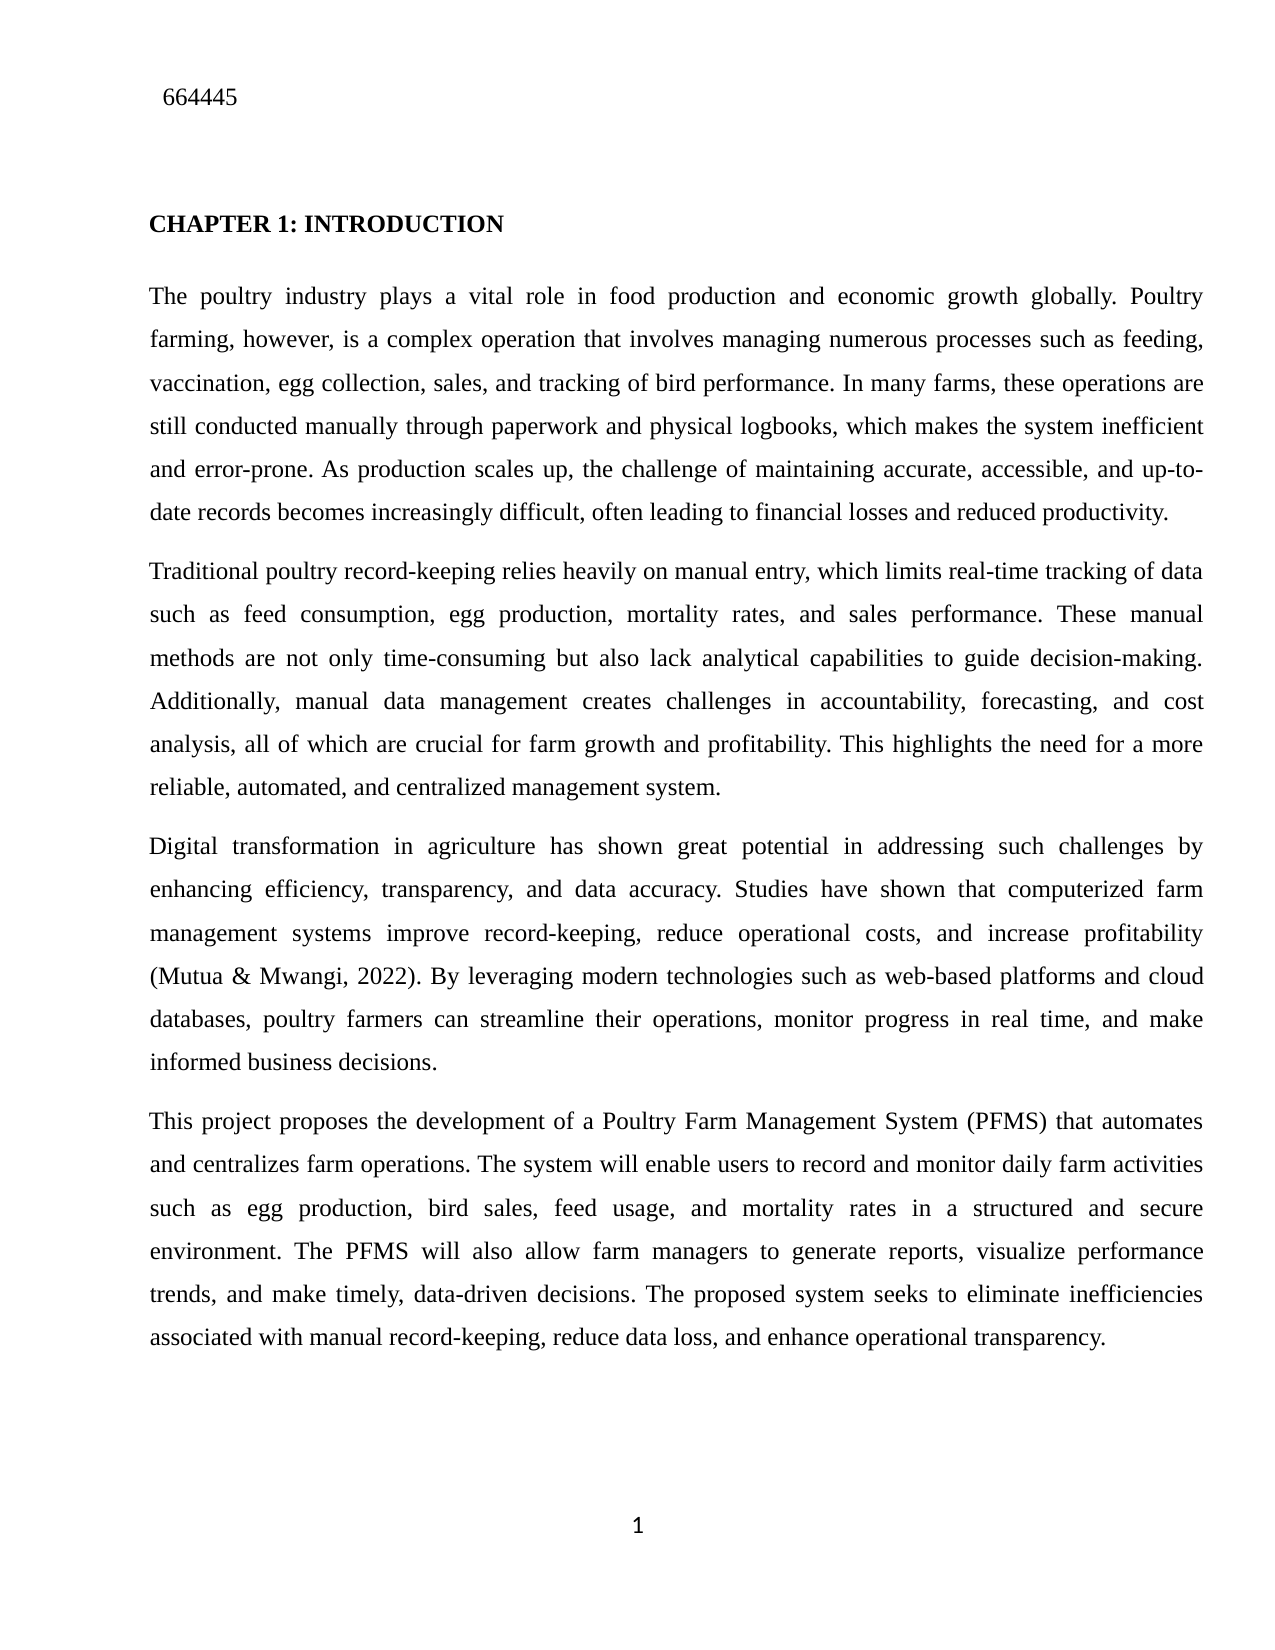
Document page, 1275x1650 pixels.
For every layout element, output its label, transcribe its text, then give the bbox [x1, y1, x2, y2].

text The poultry industry plays a vital role in food production and economic growth globally. Poultry farming, however, is a complex operation that involves managing numerous processes such as feeding, vaccination, egg collection, sales, and tracking of bird performance. In many farms, these operations are still conducted manually through paperwork and physical logbooks, which makes the system inefficient and error-prone. As production scales up, the challenge of maintaining accurate, accessible, and up-to-date records becomes increasingly difficult, often leading to financial losses and reduced productivity. [148, 281, 1205, 526]
text This project proposes the development of a Poultry Farm Management System (PFMS) that automates and centralizes farm operations. The system will enable users to record and monitor daily farm activities such as egg production, bird sales, feed usage, and mortality rates in a structured and secure environment. The PFMS will also allow farm managers to generate reports, visualize performance trends, and make timely, data-driven decisions. The proposed system seeks to eliminate inefficiencies associated with manual record-keeping, reduce data loss, and enhance operational transparency. [148, 1106, 1205, 1351]
text Traditional poultry record-keeping relies heavily on manual entry, which limits real-time tracking of data such as feed consumption, egg production, mortality rates, and sales performance. These manual methods are not only time-consuming but also lack analytical capabilities to guide decision-making. Additionally, manual data management creates challenges in accountability, forecasting, and cost analysis, all of which are crucial for farm growth and profitability. This highlights the need for a more reliable, automated, and centralized management system. [148, 556, 1205, 801]
subtitle CHAPTER 1: INTRODUCTION [148, 209, 1205, 238]
text Digital transformation in agriculture has shown great potential in addressing such challenges by enhancing efficiency, transparency, and data accuracy. Studies have shown that computerized farm management systems improve record-keeping, reduce operational costs, and increase profitability (Mutua & Mwangi, 2022). By leveraging modern technologies such as web-based platforms and cloud databases, poultry farmers can streamline their operations, monitor progress in real time, and make informed business decisions. [148, 831, 1205, 1076]
